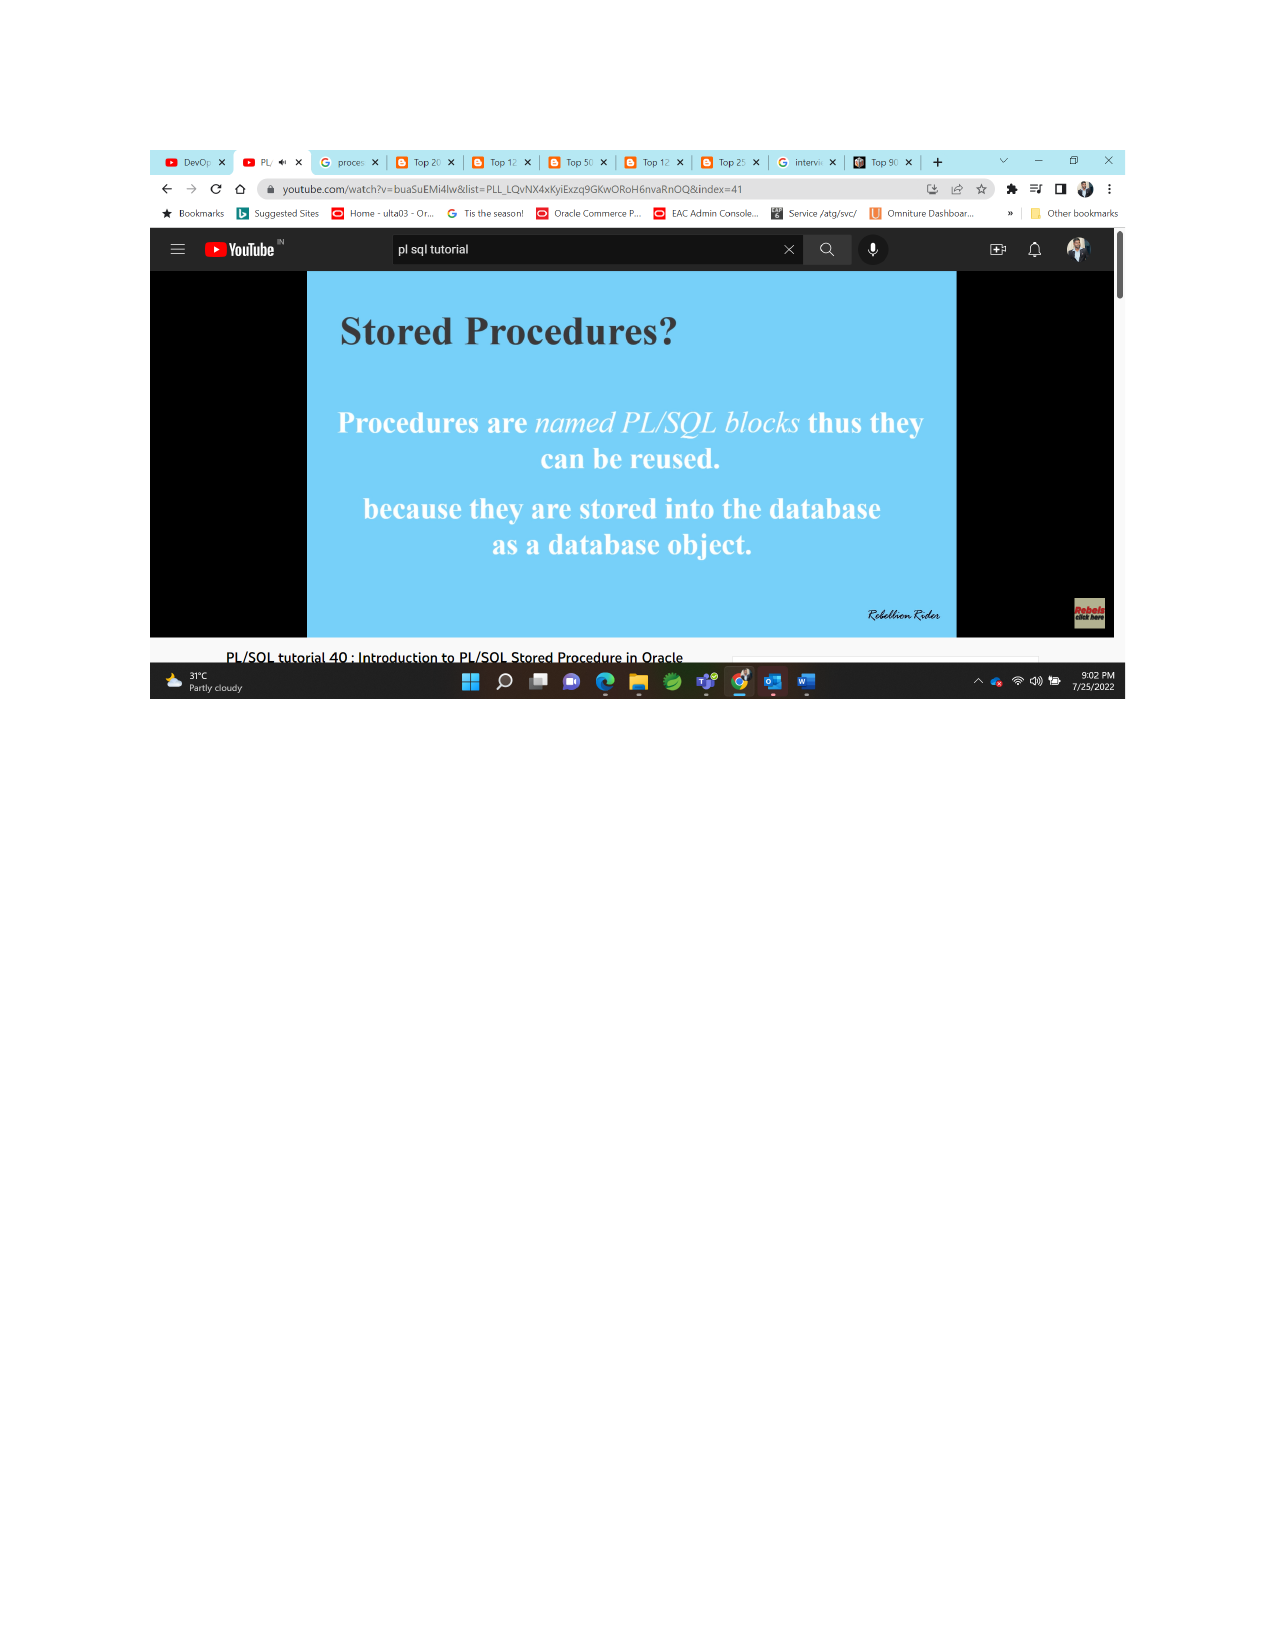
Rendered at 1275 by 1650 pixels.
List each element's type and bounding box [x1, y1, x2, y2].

picture [150, 150, 1125, 699]
